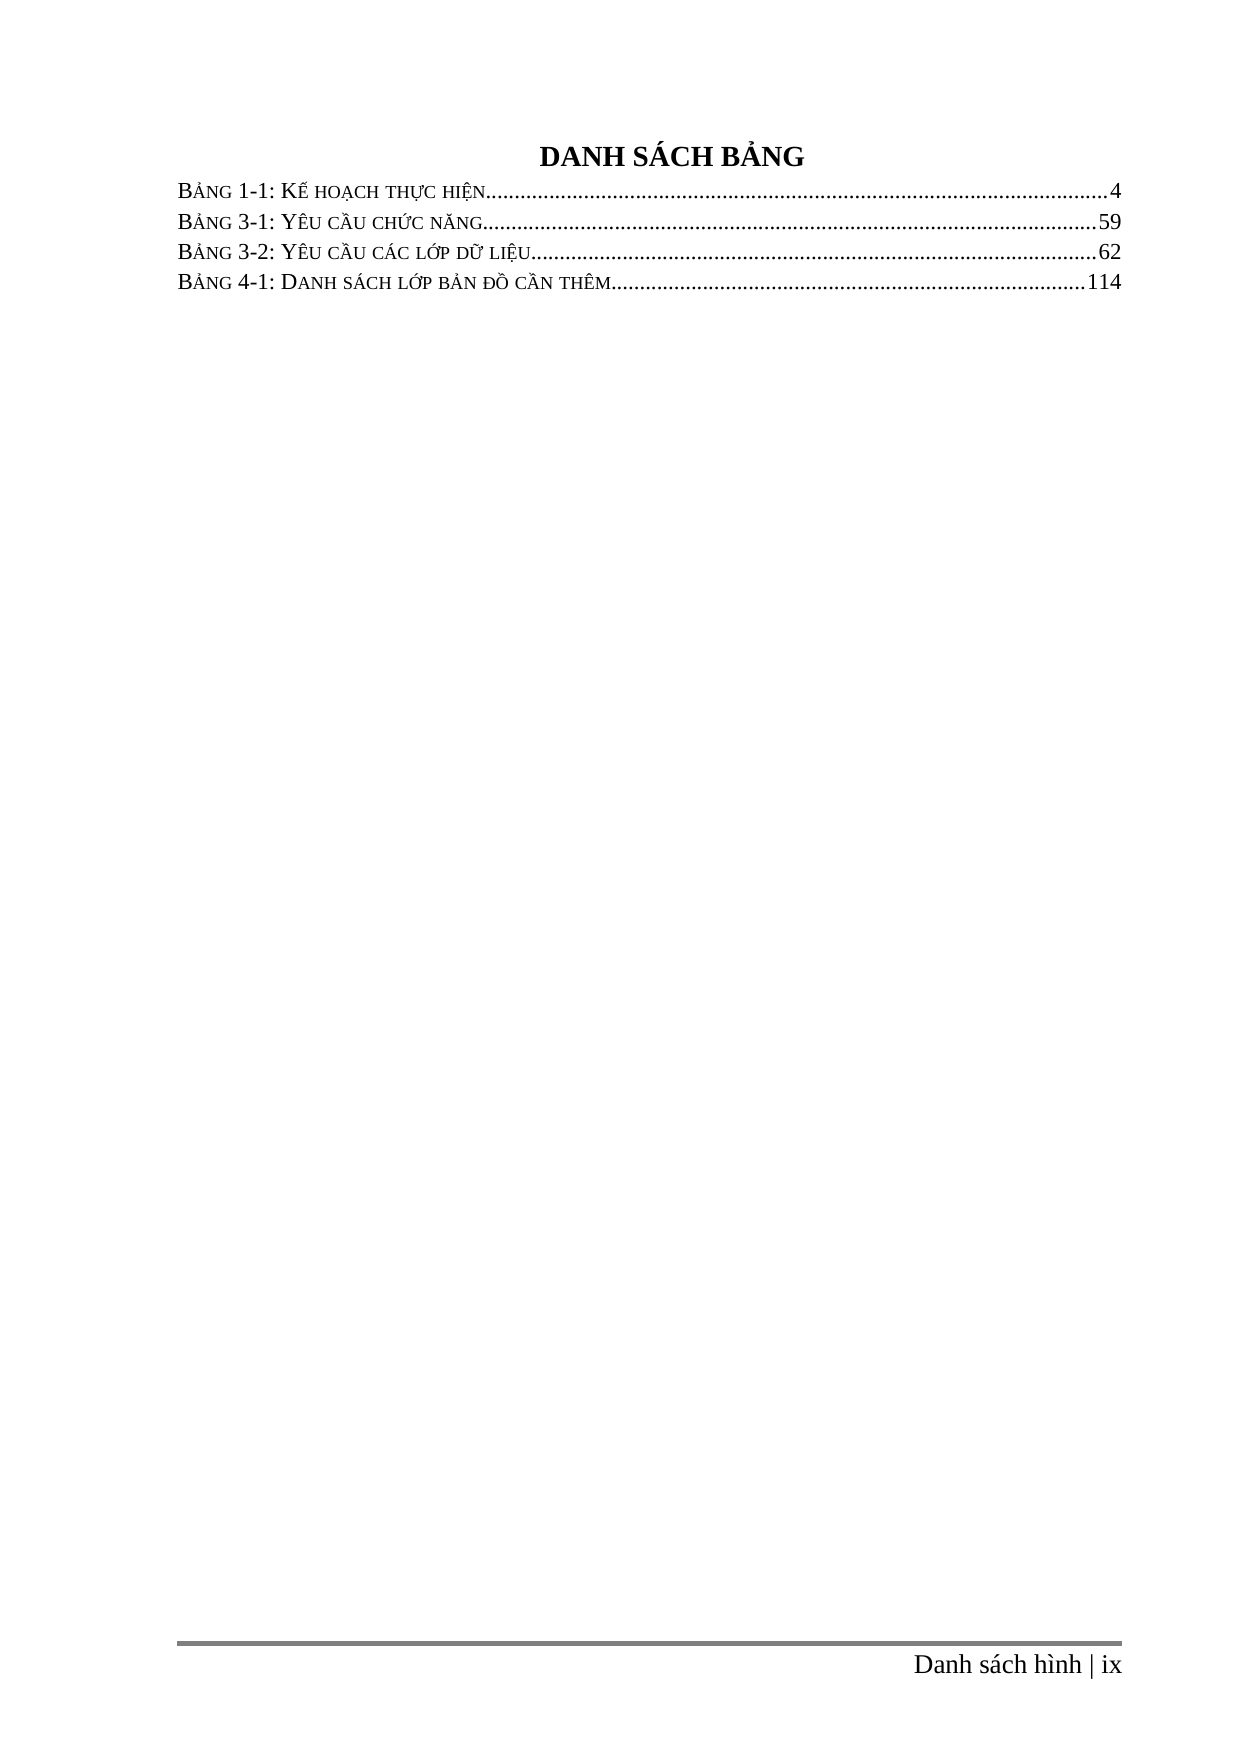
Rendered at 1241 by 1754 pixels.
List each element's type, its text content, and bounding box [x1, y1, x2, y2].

text Bảng 1-1: Kế hoạch thực hiện 4 [177, 177, 1122, 204]
subtitle Danh sách bảng [177, 139, 1122, 172]
text Bảng 4-1: Danh sách lớp bản đồ cần thêm 114 [177, 268, 1122, 294]
text Bảng 3-1: Yêu cầu chức năng 59 [177, 208, 1122, 234]
text Bảng 3-2: Yêu cầu các lớp dữ liệu 62 [177, 238, 1122, 264]
